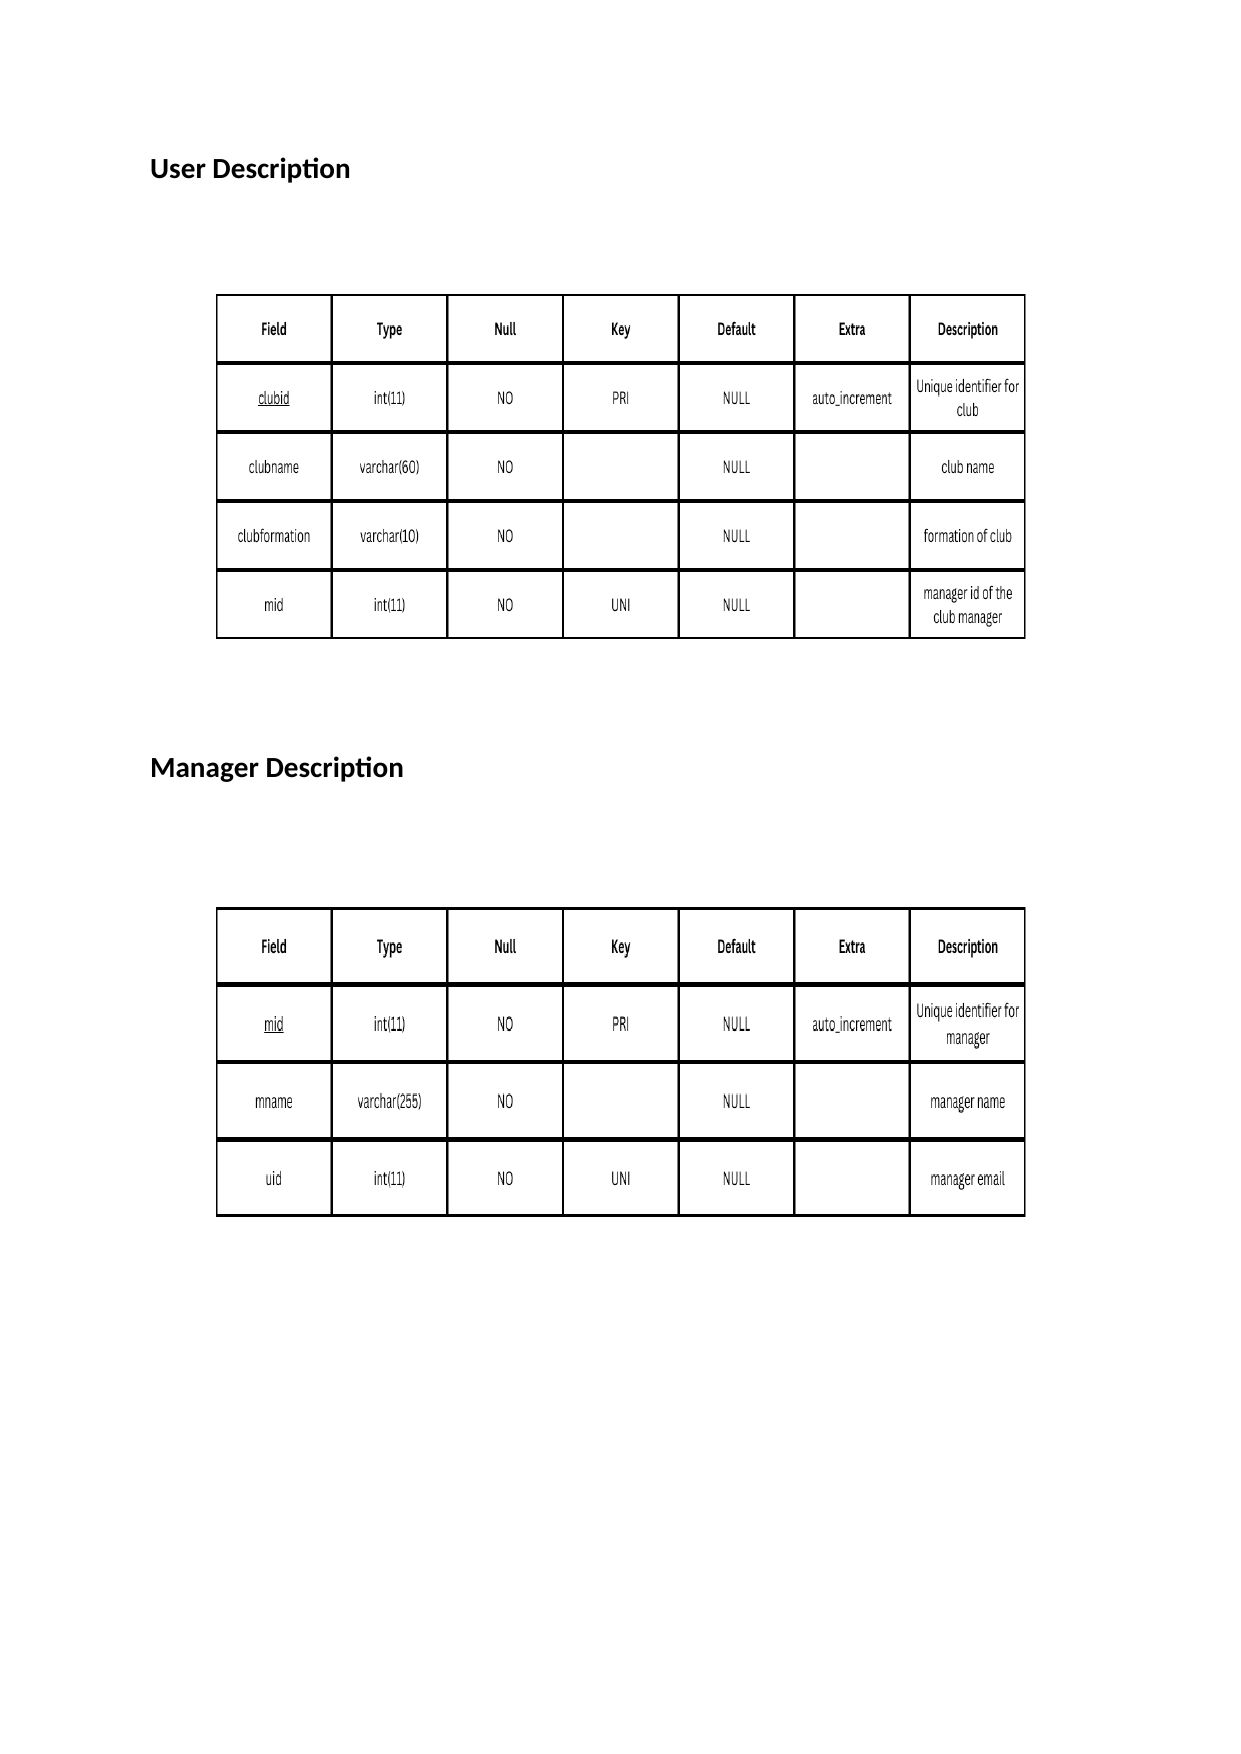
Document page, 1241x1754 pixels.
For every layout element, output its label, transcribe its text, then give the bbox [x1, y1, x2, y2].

picture [150, 187, 1091, 747]
text User DescriptionManager Description [150, 150, 1090, 187]
text User DescriptionManager Description [150, 747, 1090, 787]
picture [150, 787, 1091, 1338]
